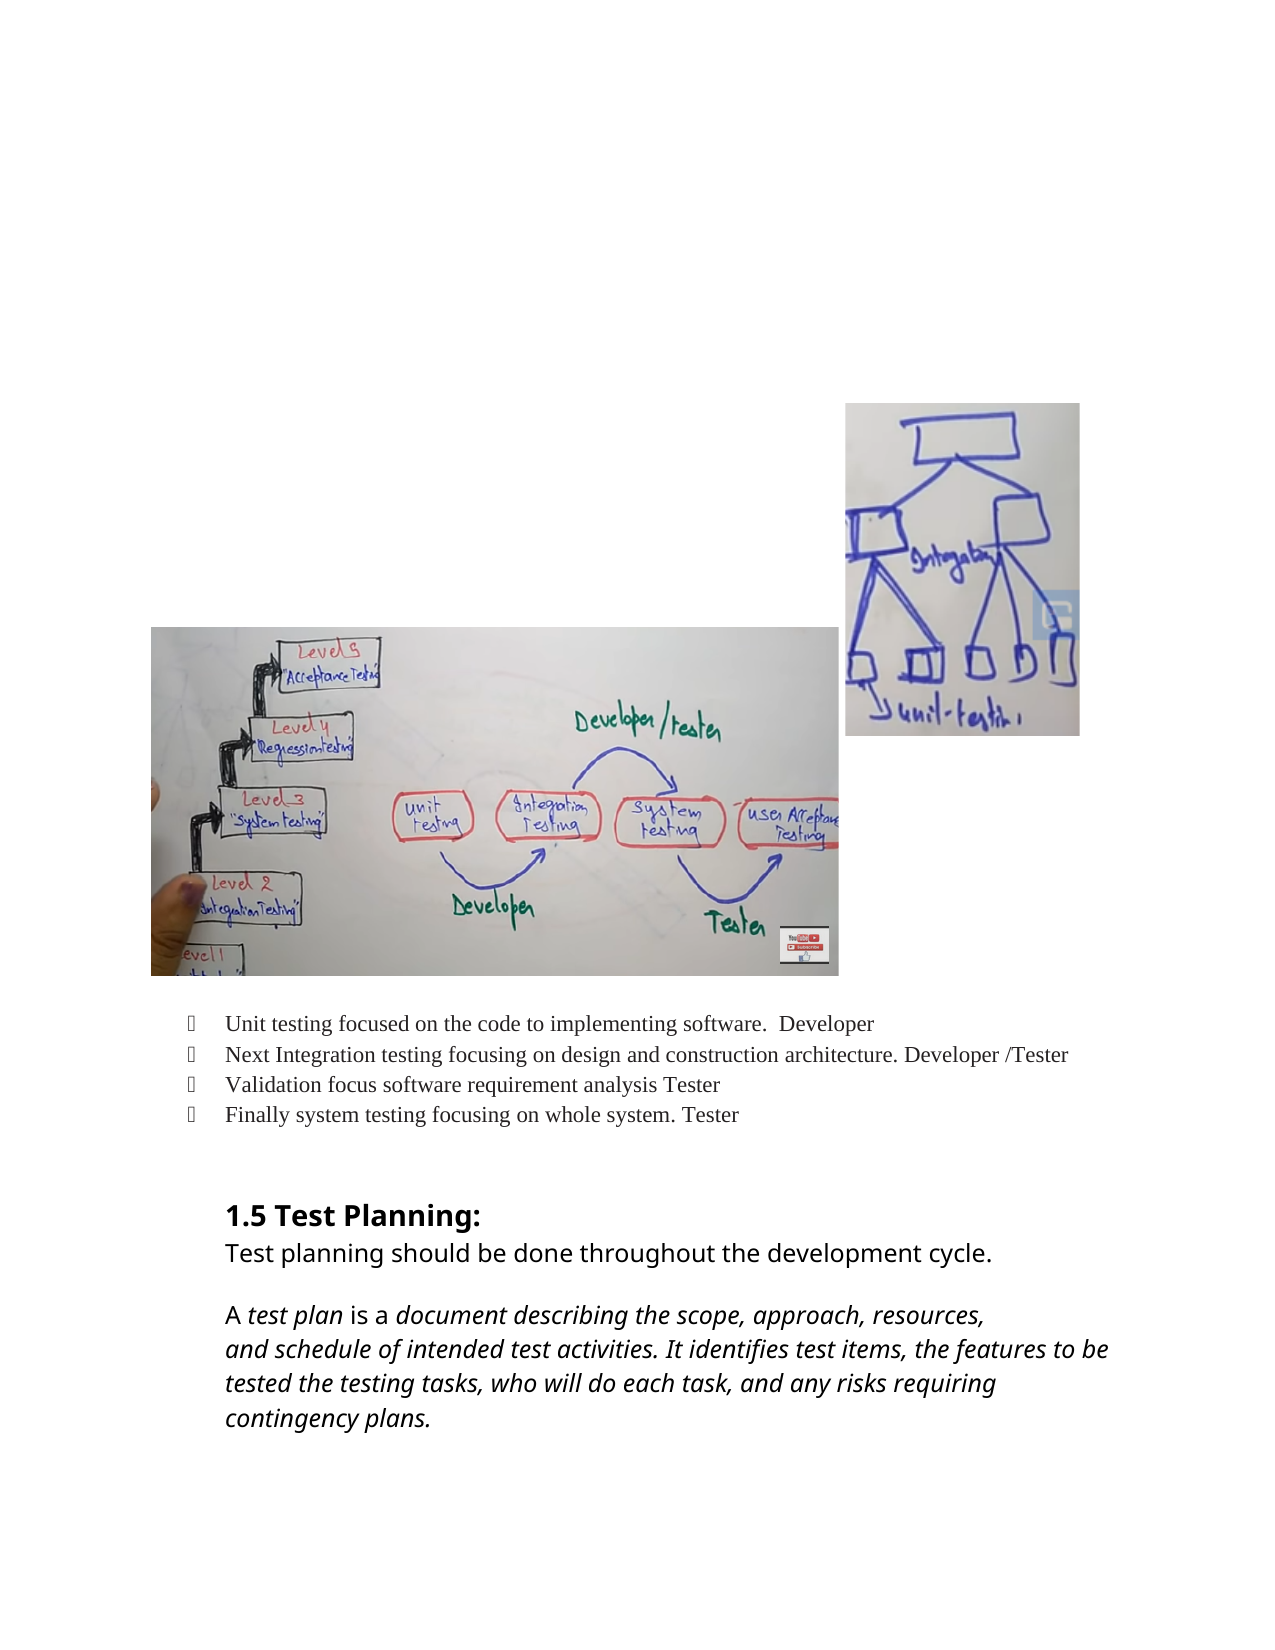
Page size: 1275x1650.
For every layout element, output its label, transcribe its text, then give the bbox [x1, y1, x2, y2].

list Finally system testing focusing on whole system. Tester [187, 1101, 1125, 1127]
picture [151, 627, 839, 976]
list A test plan is a document describing the scope, approach, resources, and schedule of intended test activities. It identifies test items, the features to be tested the testing tasks, who will do each task, and any risks requiring contingency plans. [225, 1298, 1125, 1434]
picture [845, 403, 1080, 736]
list Test planning should be done throughout the development cycle. [225, 1235, 1125, 1269]
list Next Integration testing focusing on design and construction architecture. Developer /Tester [187, 1041, 1125, 1067]
list Validation focus software requirement analysis Tester [187, 1071, 1125, 1097]
list Unit testing focused on the code to implementing software. Developer [187, 1010, 1125, 1037]
list 1.5 Test Planning: [225, 1196, 1125, 1235]
